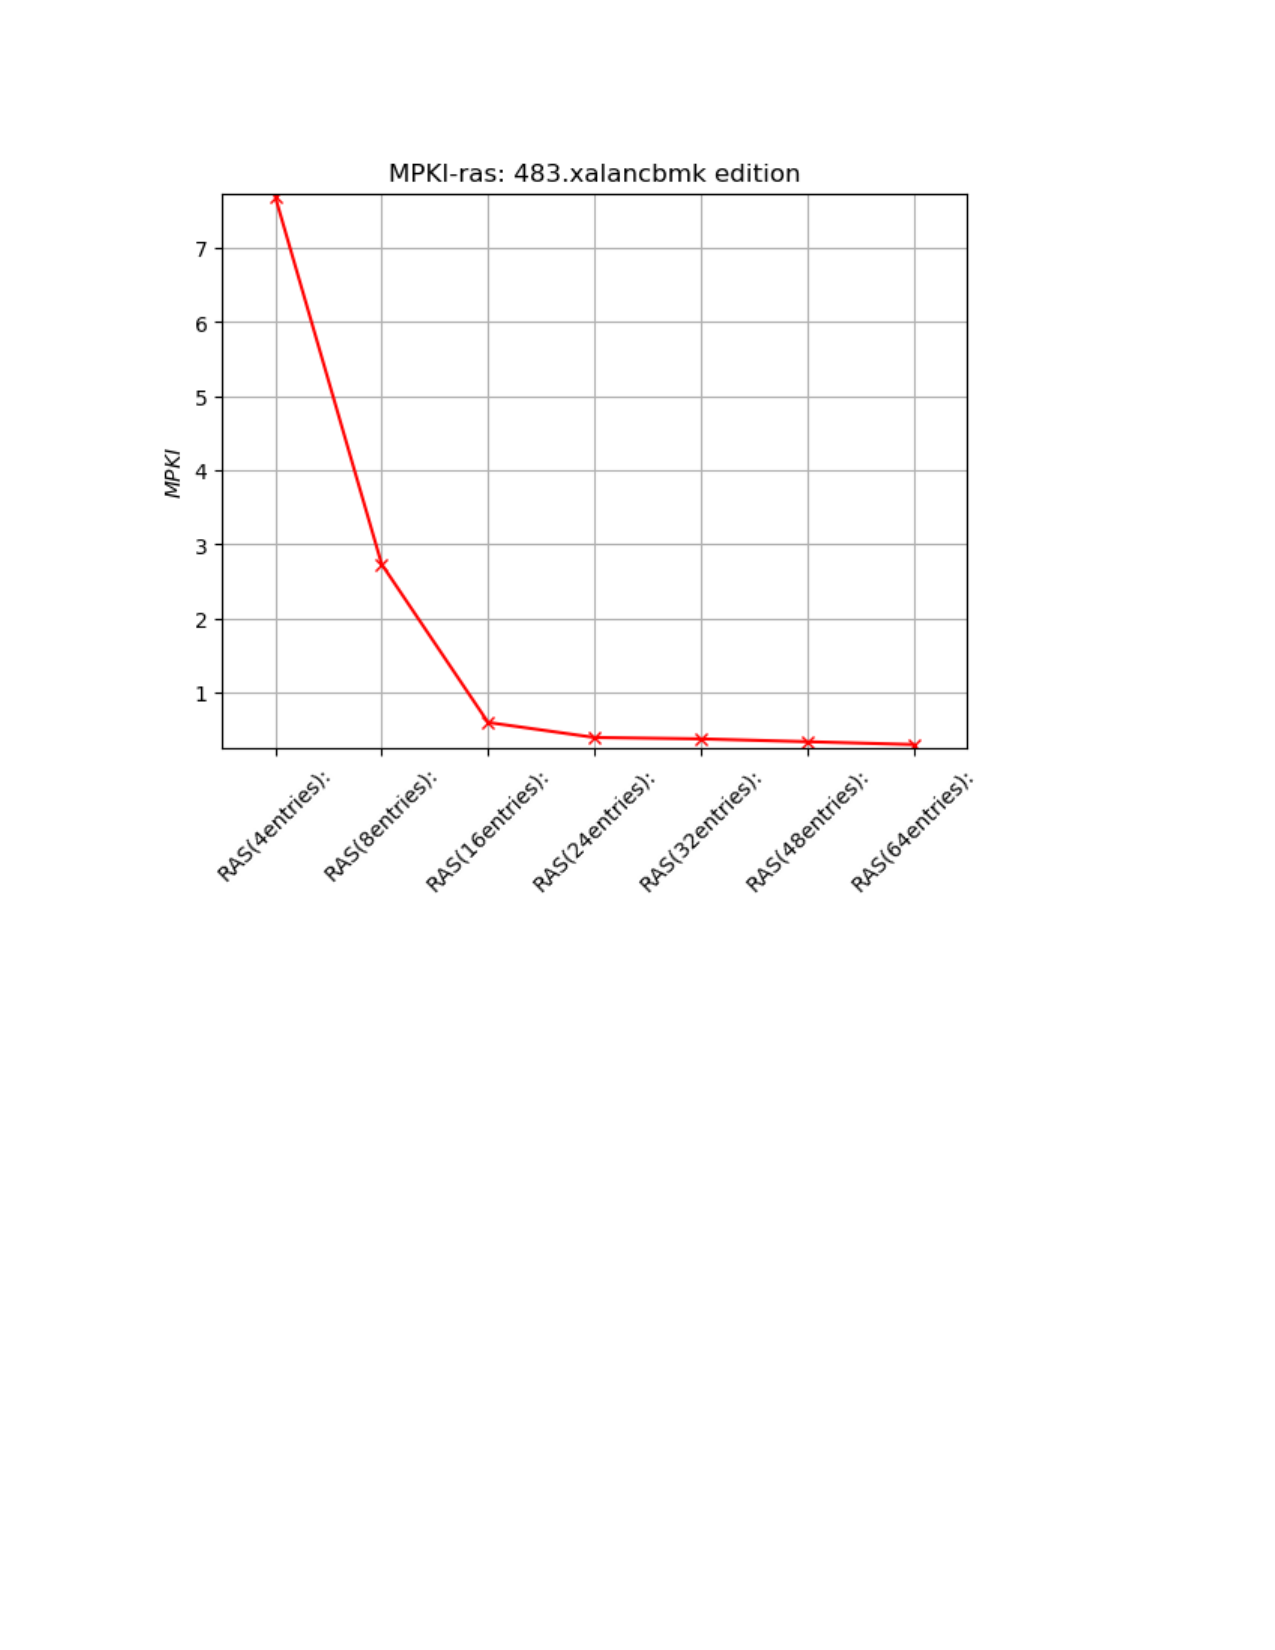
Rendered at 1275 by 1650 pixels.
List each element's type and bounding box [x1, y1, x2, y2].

picture [150, 150, 993, 909]
